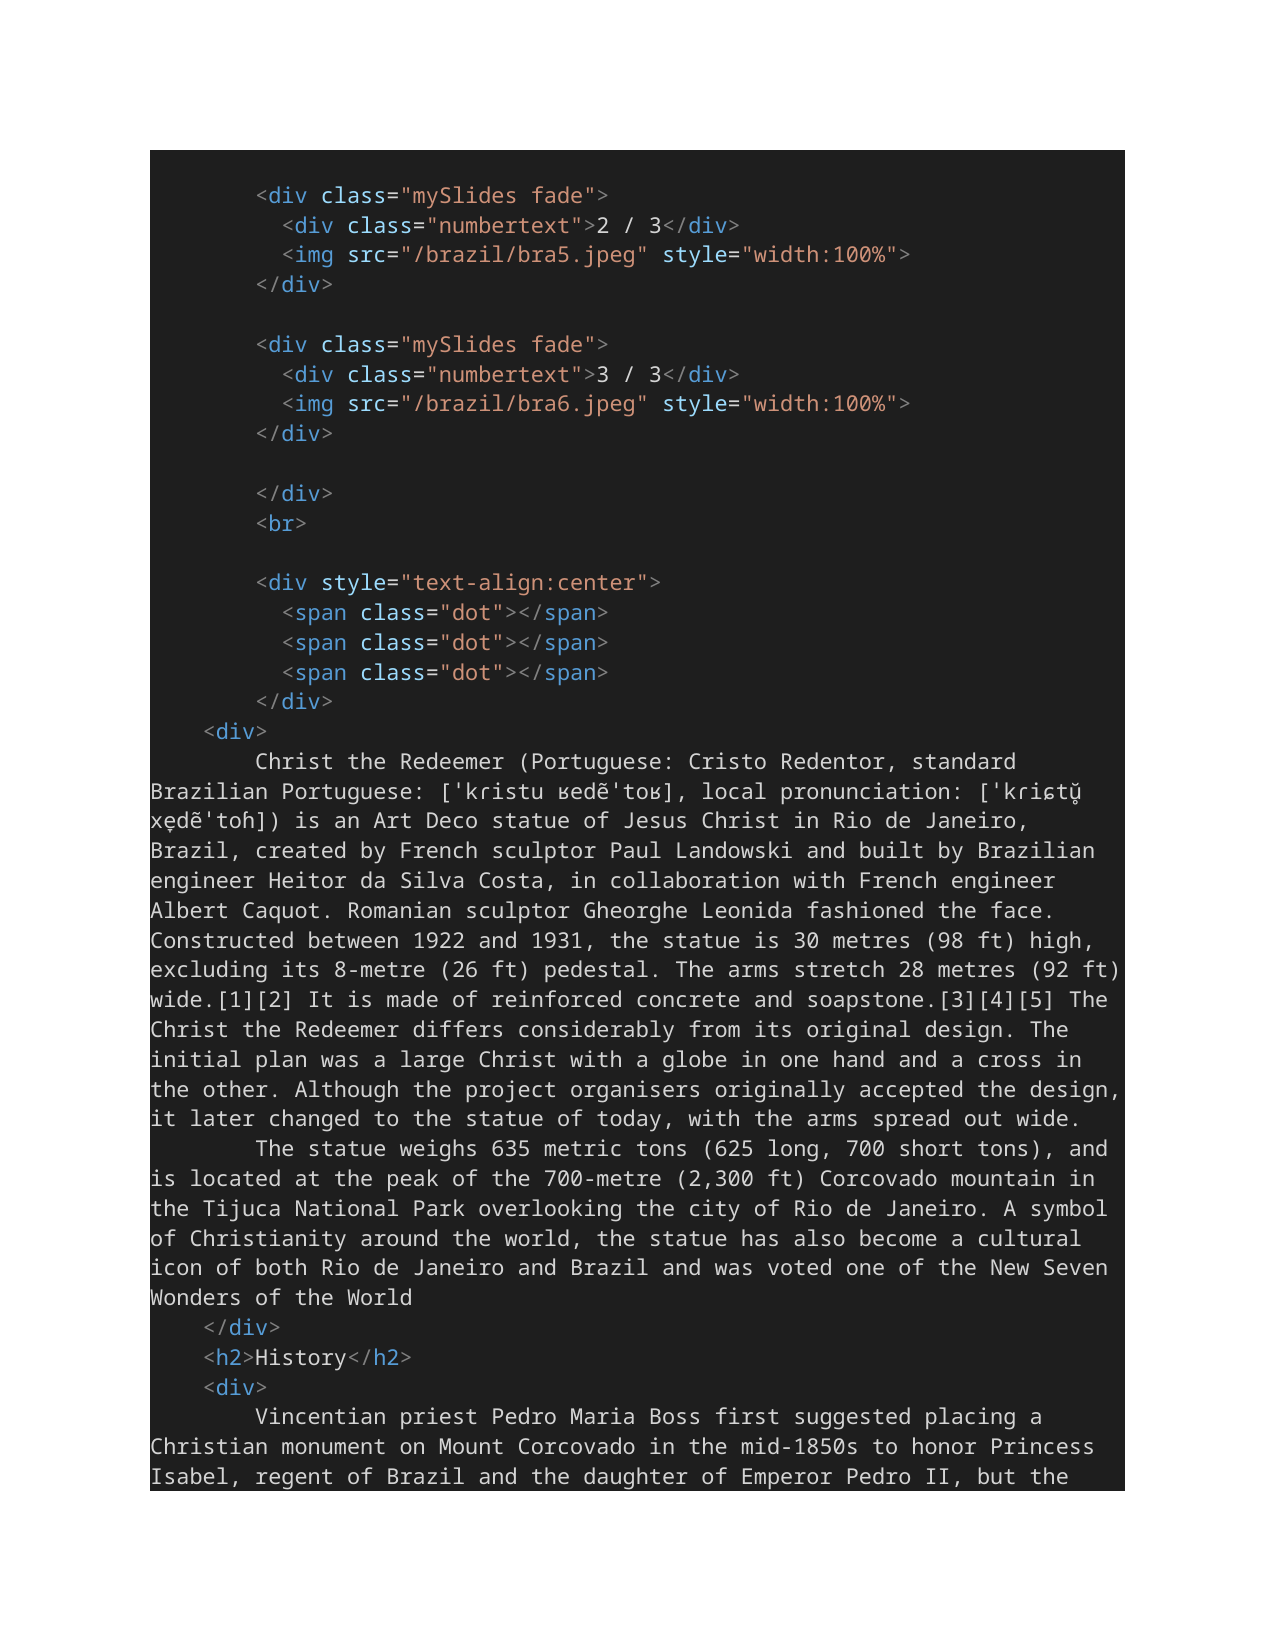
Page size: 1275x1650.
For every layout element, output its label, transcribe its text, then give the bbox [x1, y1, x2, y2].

text </div> [150, 1312, 1125, 1342]
text <h2>History</h2> [150, 1342, 1125, 1371]
text <img src="/brazil/bra6.jpeg" style="width:100%"> [150, 388, 1125, 418]
text Christ the Redeemer (Portuguese: Cristo Redentor, standard Brazilian Portuguese: [ˈkɾistu ʁedẽˈtoʁ], local pronunciation: [ˈkɾiɕtŭ̥ xe̞dẽˈtoɦ]) is an Art Deco statue of Jesus Christ in Rio de Janeiro, Brazil, created by French sculptor Paul Landowski and built by Brazilian engineer Heitor da Silva Costa, in collaboration with French engineer Albert Caquot. Romanian sculptor Gheorghe Leonida fashioned the face. Constructed between 1922 and 1931, the statue is 30 metres (98 ft) high, excluding its 8-metre (26 ft) pedestal. The arms stretch 28 metres (92 ft) wide.[1][2] It is made of reinforced concrete and soapstone.[3][4][5] The Christ the Redeemer differs considerably from its original design. The initial plan was a large Christ with a globe in one hand and a cross in the other. Although the project organisers originally accepted the design, it later changed to the statue of today, with the arms spread out wide. [150, 746, 1125, 1133]
text <div style="text-align:center"> [150, 567, 1125, 597]
text </div> [150, 418, 1125, 448]
text <span class="dot"></span> [150, 597, 1125, 627]
text </div> [150, 478, 1125, 507]
text </div> [150, 686, 1125, 716]
text <div class="mySlides fade"> [150, 329, 1125, 358]
text <br> [150, 507, 1125, 537]
text <div class="numbertext">2 / 3</div> [150, 209, 1125, 239]
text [150, 1401, 1125, 1491]
text <span class="dot"></span> [150, 656, 1125, 686]
text The statue weighs 635 metric tons (625 long, 700 short tons), and is located at the peak of the 700-metre (2,300 ft) Corcovado mountain in the Tijuca National Park overlooking the city of Rio de Janeiro. A symbol of Christianity around the world, the statue has also become a cultural icon of both Rio de Janeiro and Brazil and was voted one of the New Seven Wonders of the World [150, 1133, 1125, 1312]
text </div> [150, 269, 1125, 299]
text <span class="dot"></span> [150, 627, 1125, 656]
text <img src="/brazil/bra5.jpeg" style="width:100%"> [150, 239, 1125, 269]
text <div> [150, 716, 1125, 746]
text <div class="mySlides fade"> [150, 180, 1125, 209]
text <div> [150, 1371, 1125, 1401]
text <div class="numbertext">3 / 3</div> [150, 358, 1125, 388]
